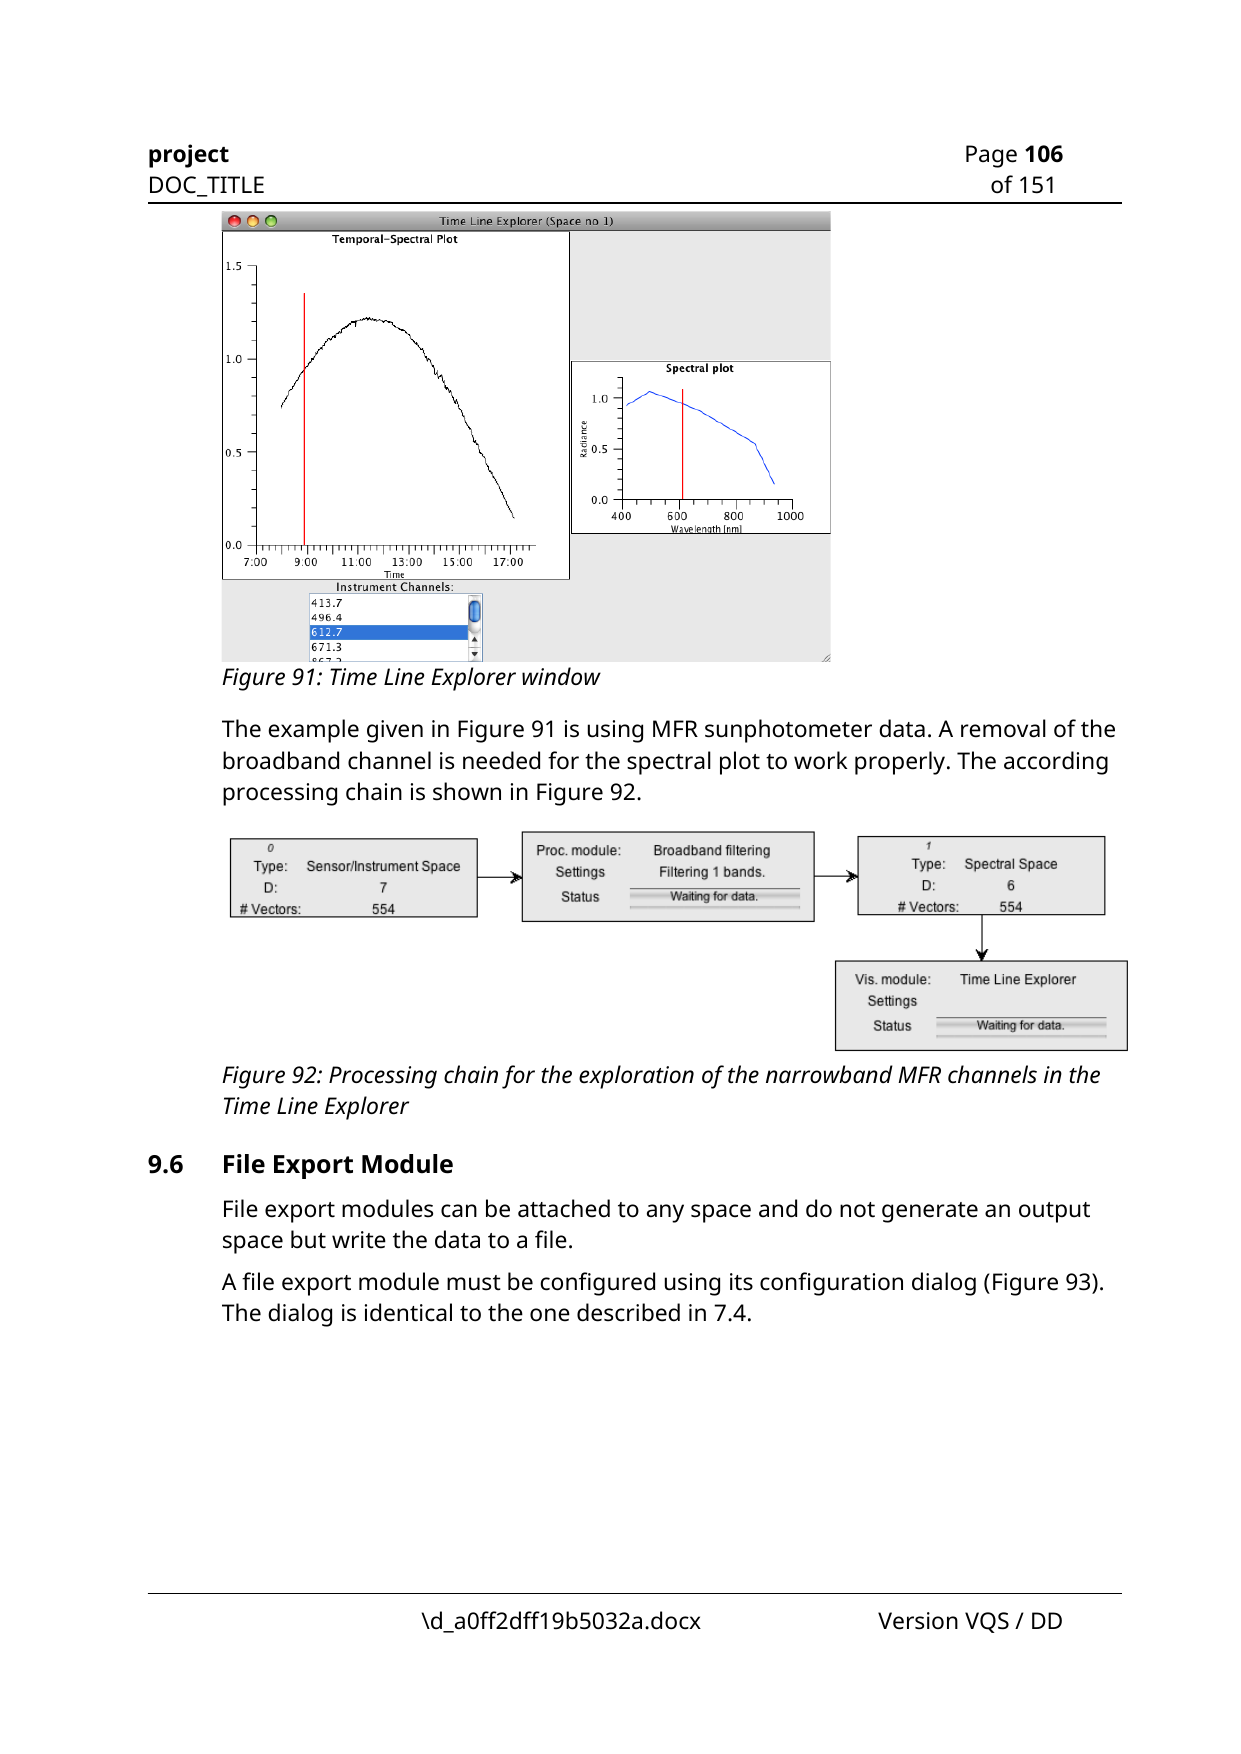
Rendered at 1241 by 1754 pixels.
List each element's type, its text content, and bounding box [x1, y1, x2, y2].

text Figure 91: Time Line Explorer window [222, 661, 1122, 693]
text The example given in Figure 91 is using MFR sunphotometer data. A removal of the broadband channel is needed for the spectral plot to work properly. The according processing chain is shown in Figure 92. [222, 713, 1122, 807]
picture [221, 828, 1137, 1059]
subtitle File Export Module [148, 1146, 1122, 1180]
text Figure 92: Processing chain for the exploration of the narrowband MFR channels in the Time Line Explorer [222, 1059, 1122, 1121]
picture [221, 211, 831, 662]
text File export modules can be attached to any space and do not generate an output space but write the data to a file. [222, 1193, 1122, 1255]
